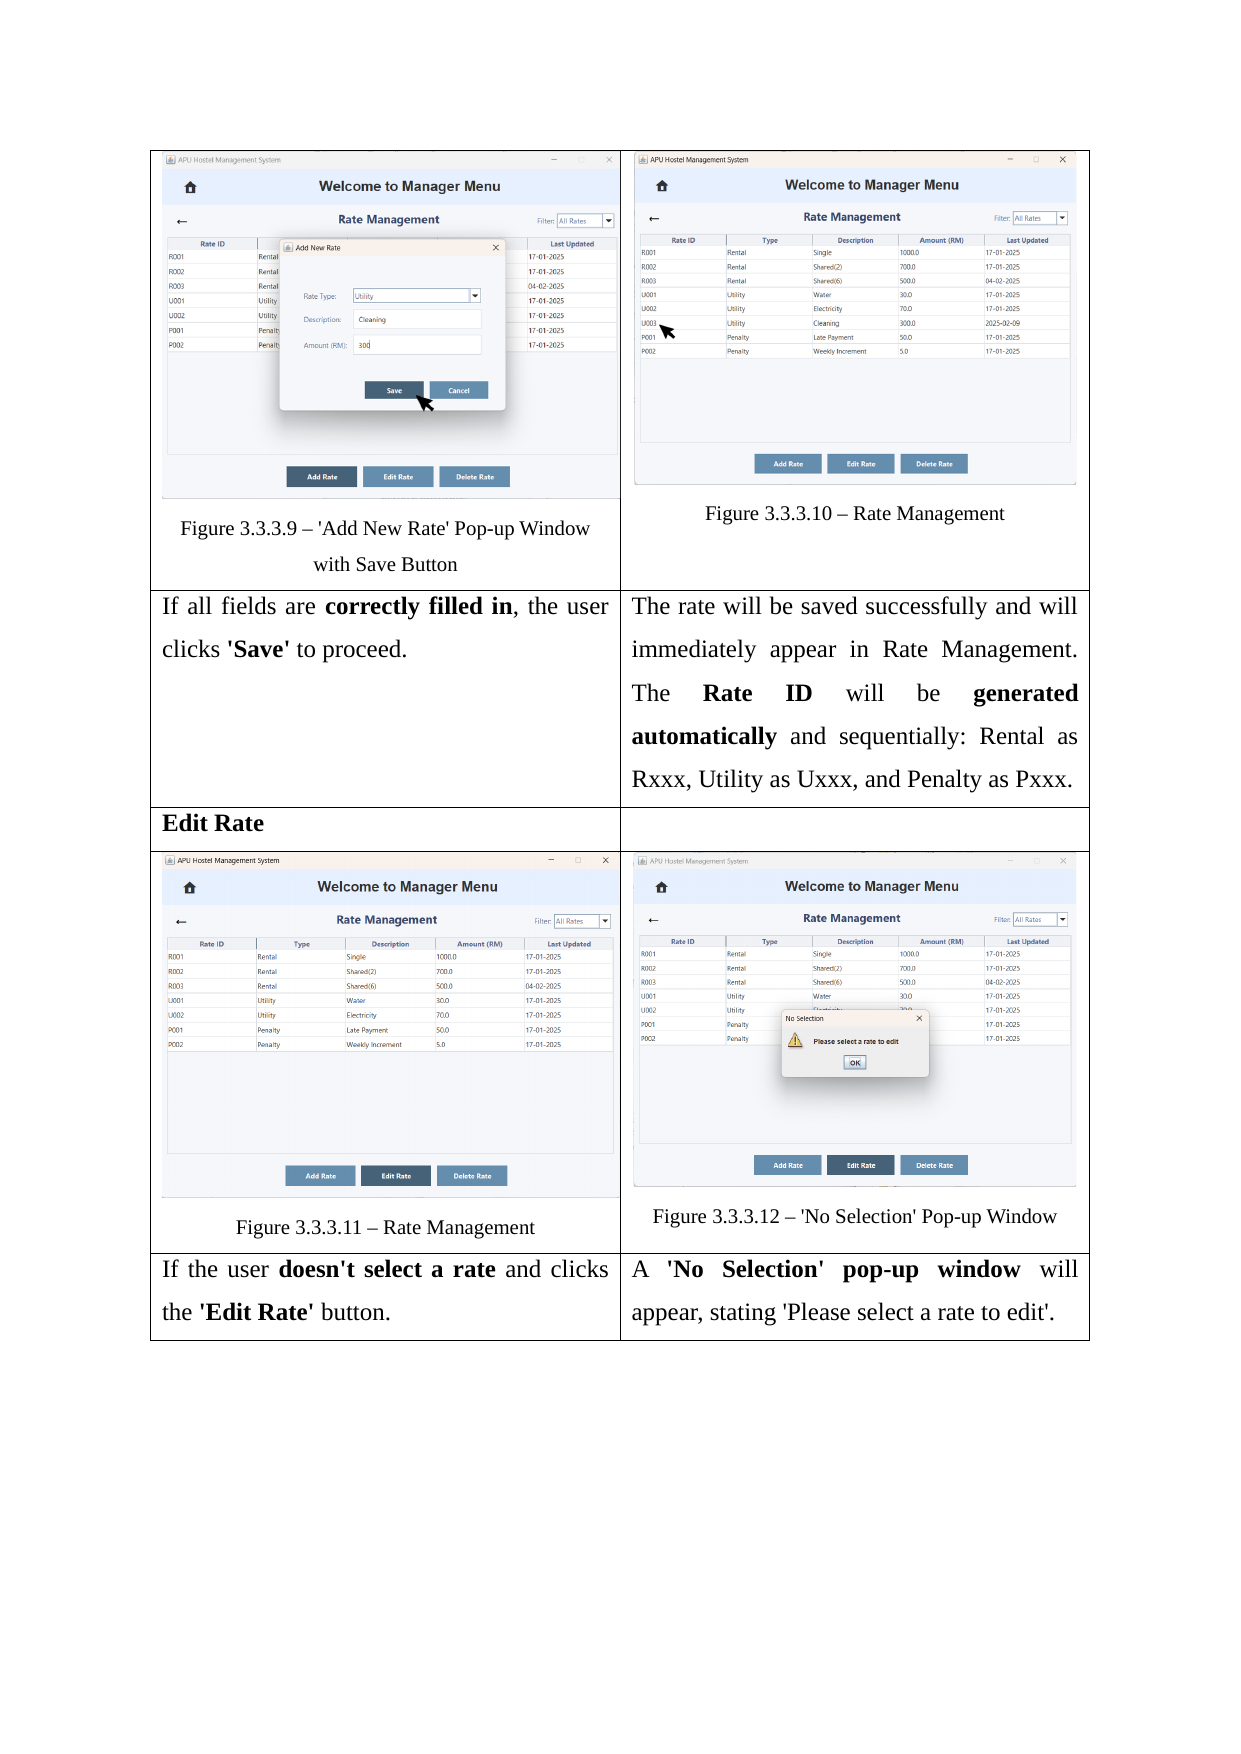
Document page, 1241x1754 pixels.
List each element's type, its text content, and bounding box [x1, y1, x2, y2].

table_cell If the user doesn't select a rate and clicks the 'Edit Rate' button. [151, 1254, 620, 1340]
table_cell A 'No Selection' pop-up window will appear, stating 'Please select a rate to edit'. [621, 1254, 1089, 1340]
table_cell Figure 3.3.3.10 – Rate Management [621, 151, 1089, 590]
picture [633, 151, 1077, 485]
picture [161, 151, 621, 499]
table_cell If all fields are correctly filled in, the user clicks 'Save' to proceed. [151, 591, 620, 807]
table_cell Figure 3.3.3.12 – 'No Selection' Pop-up Window [621, 852, 1089, 1253]
picture [633, 852, 1077, 1187]
table_cell [621, 808, 1089, 851]
table_cell The rate will be saved successfully and will immediately appear in Rate Management. The Rate ID will be generated automatically and sequentially: Rental as Rxxx, Utility as Uxxx, and Penalty as Pxxx. [621, 591, 1089, 807]
table_cell Edit Rate [151, 808, 620, 851]
picture [161, 852, 620, 1198]
table_cell Figure 3.3.3.9 – 'Add New Rate' Pop-up Window with Save Button [151, 151, 620, 590]
table_cell Figure 3.3.3.11 – Rate Management [151, 852, 620, 1253]
